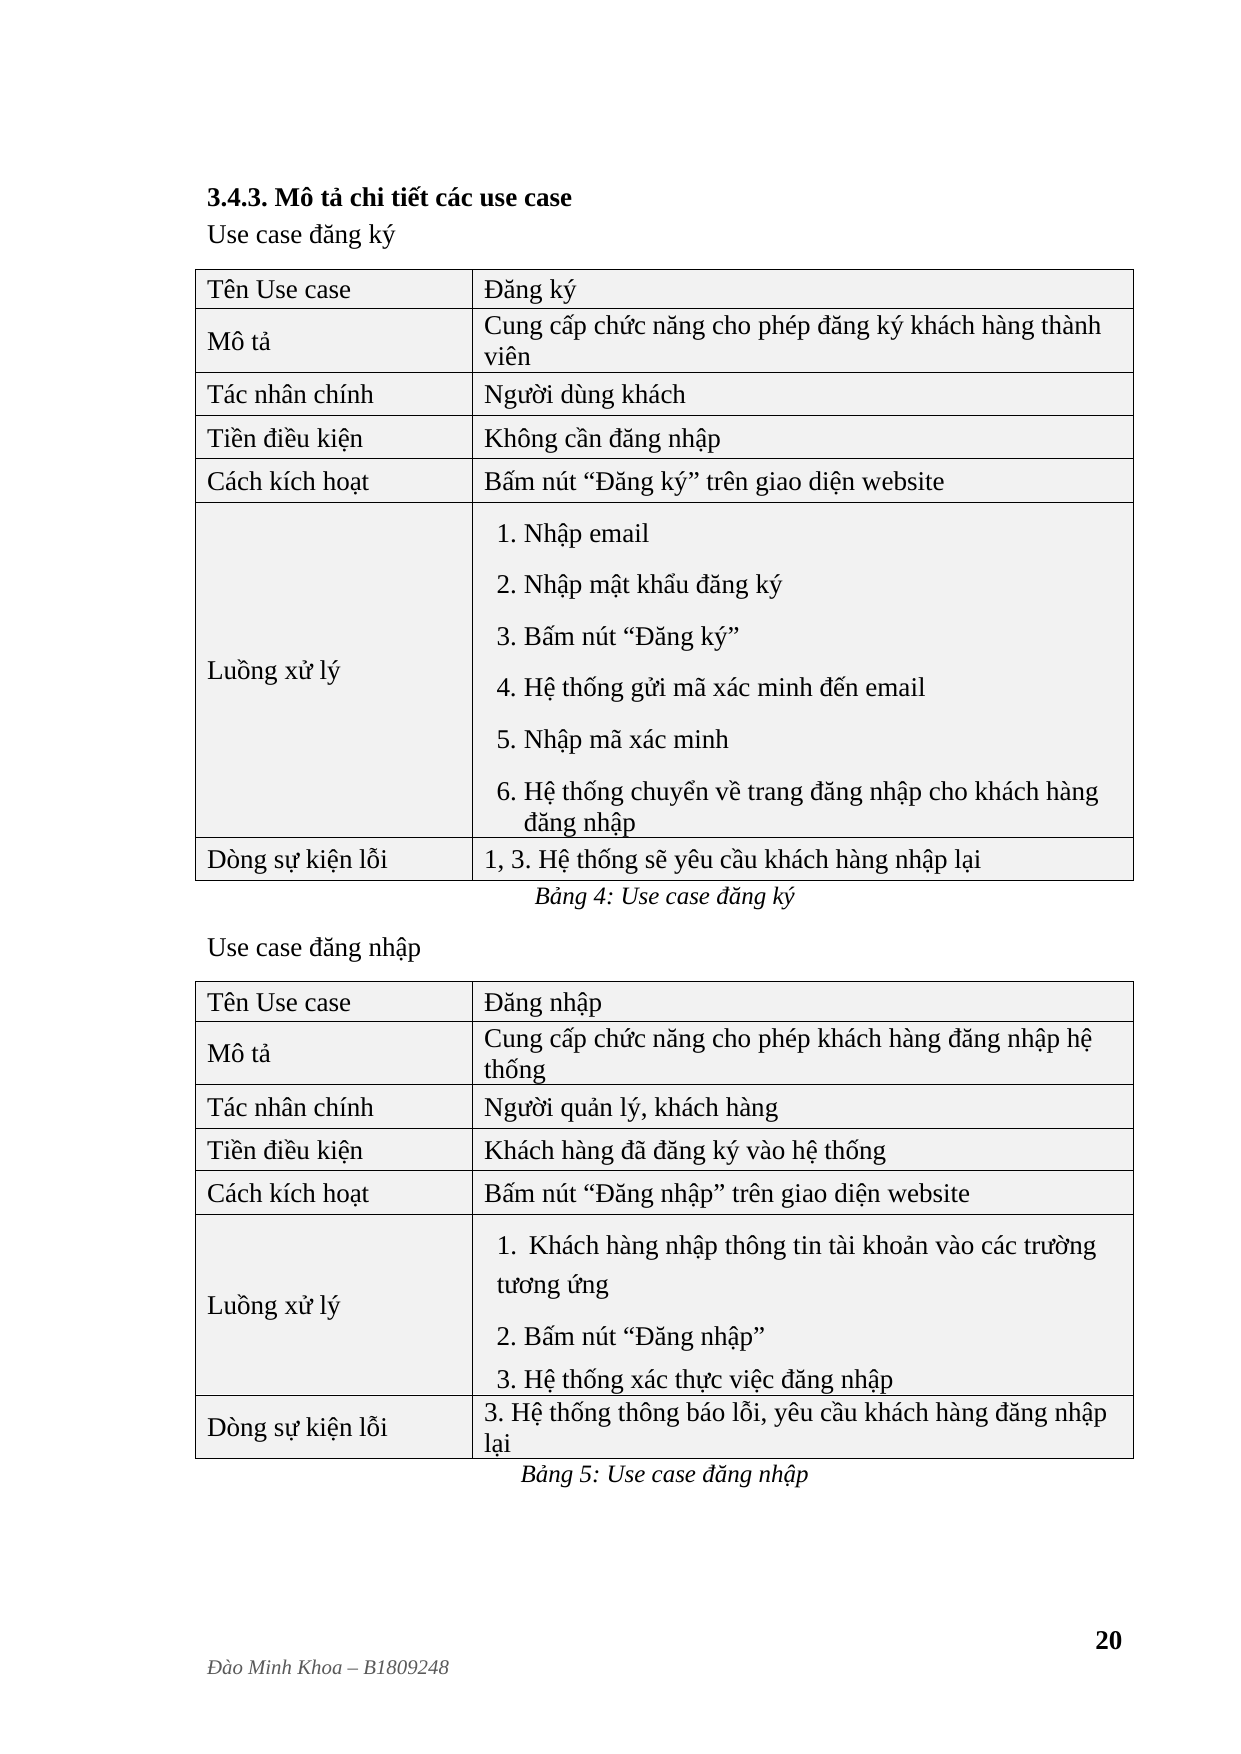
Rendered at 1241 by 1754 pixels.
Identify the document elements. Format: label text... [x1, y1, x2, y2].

table_cell Tiền điều kiện [196, 1129, 472, 1170]
table_cell Dòng sự kiện lỗi [196, 1396, 472, 1458]
table_header Tên Use case [196, 270, 472, 308]
table_cell Luồng xử lý [196, 503, 472, 837]
table_cell Bấm nút “Đăng ký” trên giao diện website [473, 459, 1133, 502]
table_cell Cách kích hoạt [196, 459, 472, 502]
table_cell 3. Hệ thống thông báo lỗi, yêu cầu khách hàng đăng nhập lại [473, 1396, 1133, 1458]
table_cell Không cần đăng nhập [473, 416, 1133, 458]
text Use case đăng ký [207, 219, 1122, 250]
table_cell Dòng sự kiện lỗi [196, 838, 472, 880]
table_cell Khách hàng đã đăng ký vào hệ thống [473, 1129, 1133, 1170]
table_cell Bấm nút “Đăng nhập” trên giao diện website [473, 1171, 1133, 1214]
table_cell Mô tả [196, 1022, 472, 1084]
table_cell Cách kích hoạt [196, 1171, 472, 1214]
table_cell 1, 3. Hệ thống sẽ yêu cầu khách hàng nhập lại [473, 838, 1133, 880]
text Bảng 4: Use case đăng ký [207, 881, 1122, 910]
table_cell Mô tả [196, 309, 472, 372]
table_cell Tiền điều kiện [196, 416, 472, 458]
table_cell Người quản lý, khách hàng [473, 1085, 1133, 1128]
table_header Đăng nhập [473, 982, 1133, 1021]
table_cell Nhập email Nhập mật khẩu đăng ký Bấm nút “Đăng ký” Hệ thống gửi mã xác minh đến email Nhập mã xác minh Hệ thống chuyển về trang đăng nhập cho khách hàng đăng nhập [473, 503, 1133, 837]
table_cell Cung cấp chức năng cho phép khách hàng đăng nhập hệ thống [473, 1022, 1133, 1084]
table_cell Khách hàng nhập thông tin tài khoản vào các trường tương ứng Bấm nút “Đăng nhập” Hệ thống xác thực việc đăng nhập [473, 1215, 1133, 1394]
table_cell Tác nhân chính [196, 1085, 472, 1128]
text Bảng 5: Use case đăng nhập [207, 1459, 1122, 1488]
table_cell Cung cấp chức năng cho phép đăng ký khách hàng thành viên [473, 309, 1133, 372]
table_cell Tác nhân chính [196, 373, 472, 415]
text Use case đăng nhập [207, 931, 1122, 962]
table_cell Luồng xử lý [196, 1215, 472, 1394]
table_header Tên Use case [196, 982, 472, 1021]
subtitle 3.4.3. Mô tả chi tiết các use case [207, 181, 1122, 212]
table_header Đăng ký [473, 270, 1133, 308]
table_cell Người dùng khách [473, 373, 1133, 415]
